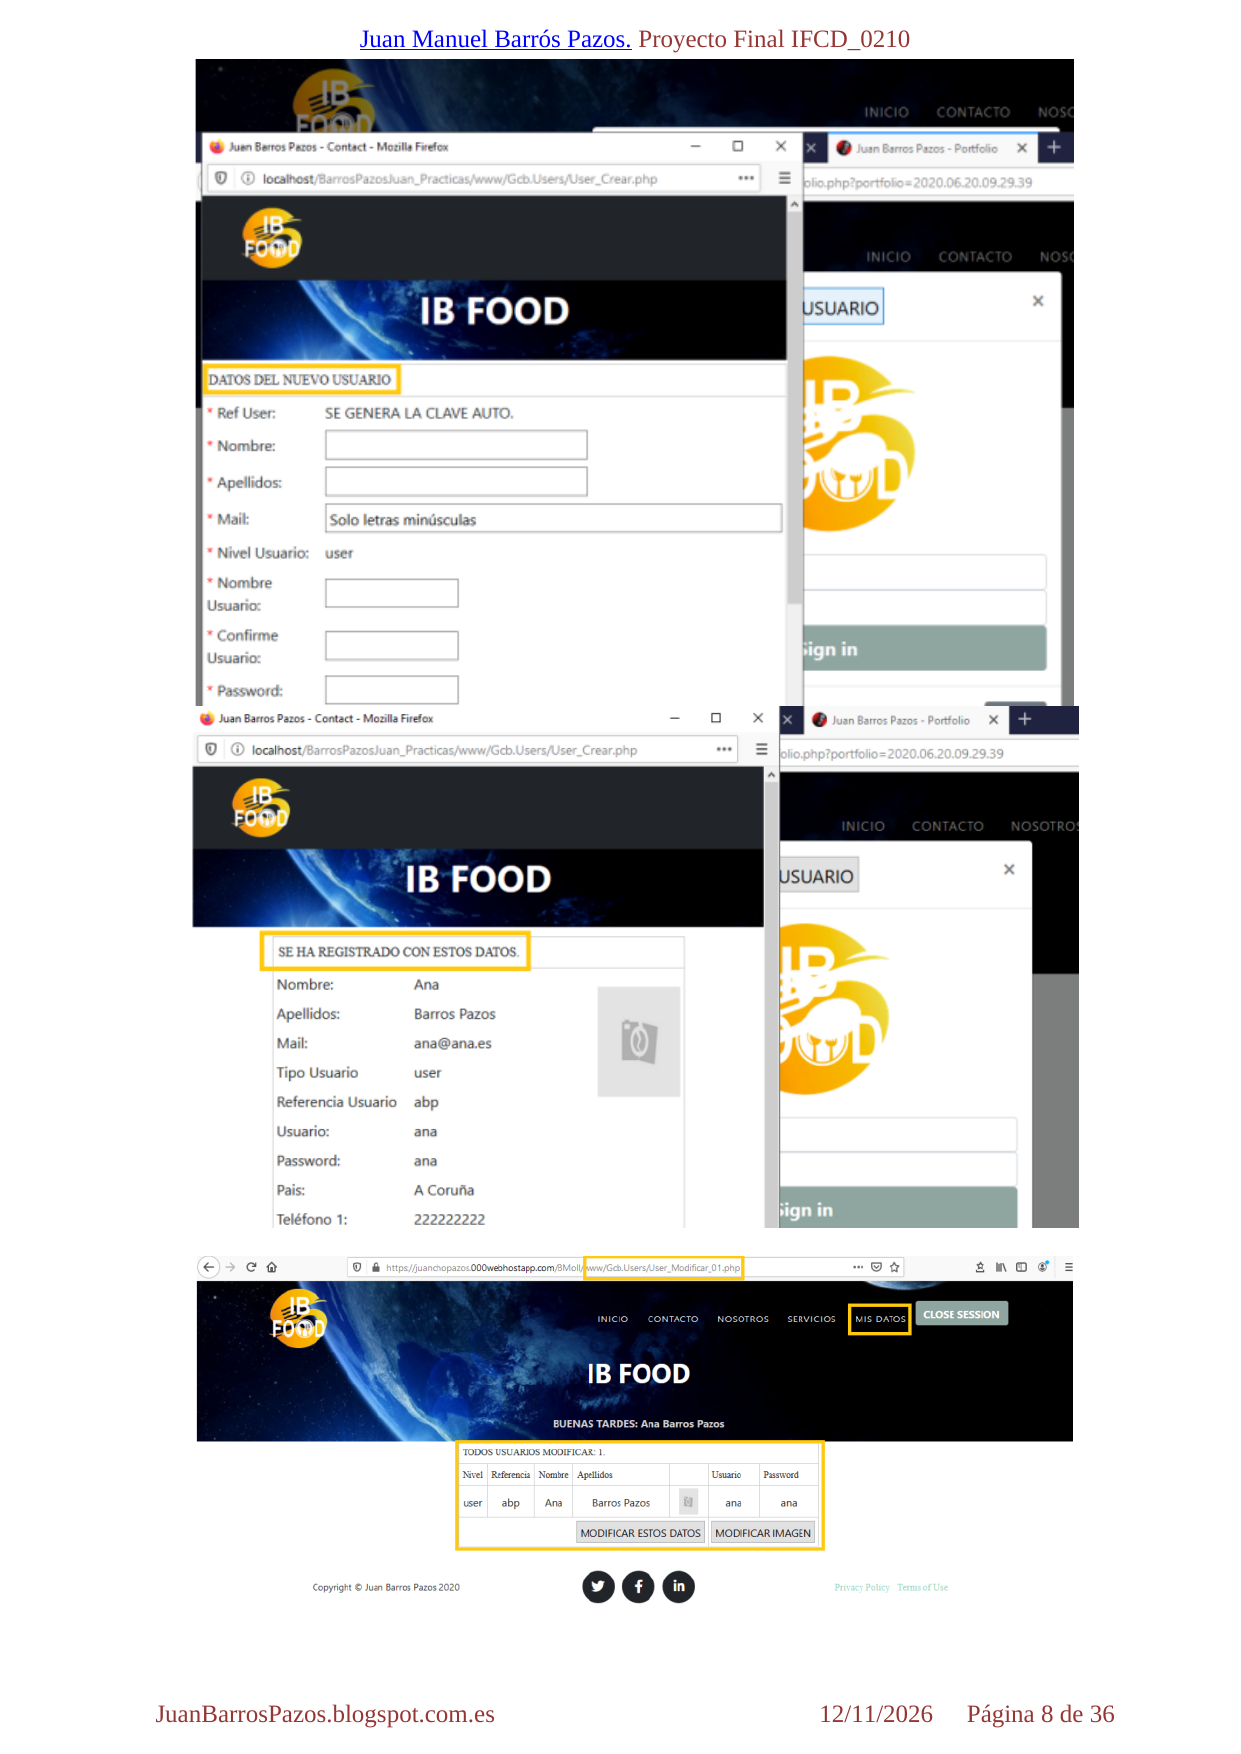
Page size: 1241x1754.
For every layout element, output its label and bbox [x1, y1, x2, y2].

picture [191, 59, 1079, 1228]
picture [196, 1256, 1073, 1614]
